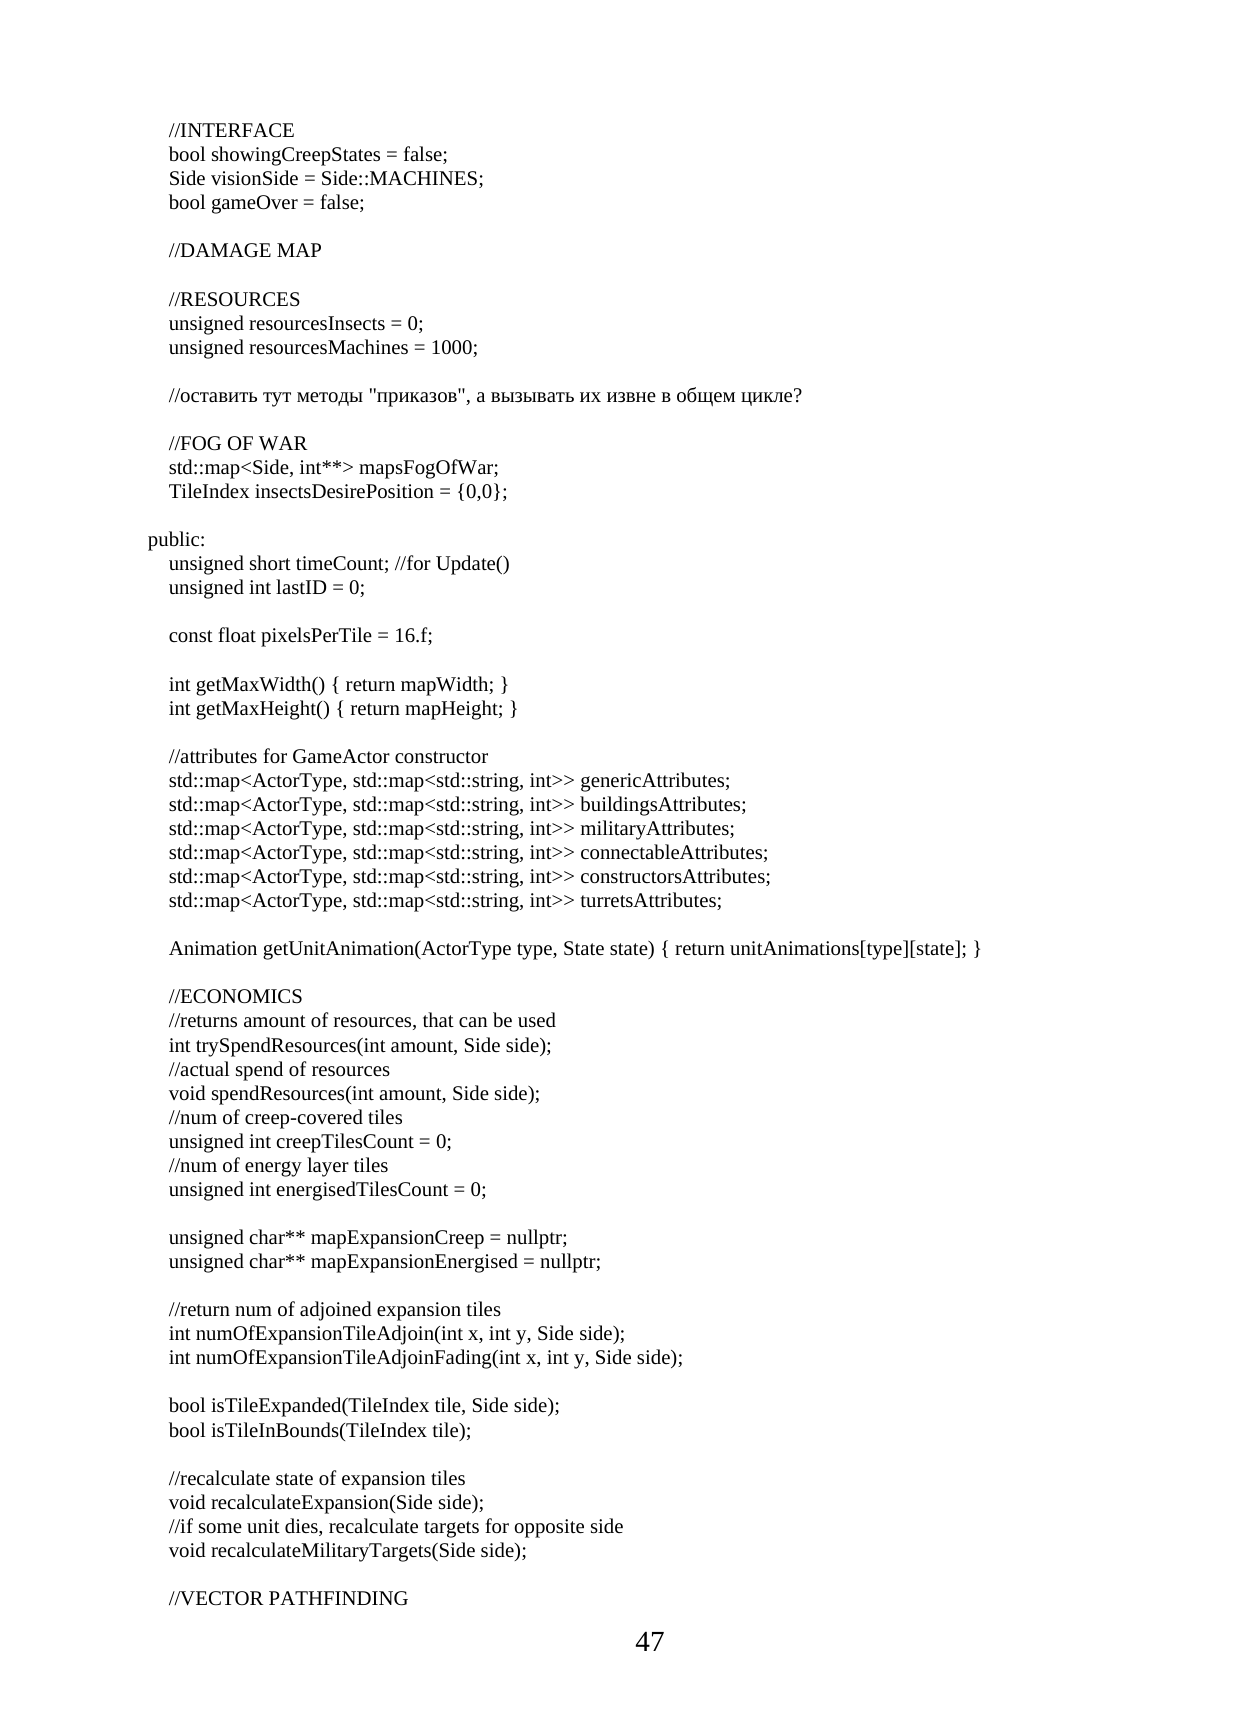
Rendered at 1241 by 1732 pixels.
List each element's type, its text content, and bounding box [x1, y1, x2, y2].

text unsigned int creepTilesCount = 0; [148, 1129, 1152, 1153]
text int getMaxHeight() { return mapHeight; } [148, 696, 1152, 720]
text //return num of adjoined expansion tiles [148, 1297, 1152, 1321]
text public: [148, 527, 1152, 551]
text unsigned int lastID = 0; [148, 575, 1152, 599]
text unsigned resourcesMachines = 1000; [148, 335, 1152, 359]
text int numOfExpansionTileAdjoinFading(int x, int y, Side side); [148, 1345, 1152, 1369]
text bool isTileExpanded(TileIndex tile, Side side); [148, 1393, 1152, 1417]
text //RESOURCES [148, 287, 1152, 311]
text bool gameOver = false; [148, 190, 1152, 214]
text std::map<ActorType, std::map<std::string, int>> buildingsAttributes; [148, 792, 1152, 816]
text std::map<ActorType, std::map<std::string, int>> connectableAttributes; [148, 840, 1152, 864]
text //num of creep-covered tiles [148, 1105, 1152, 1129]
text void recalculateMilitaryTargets(Side side); [148, 1538, 1152, 1562]
text //recalculate state of expansion tiles [148, 1466, 1152, 1490]
text std::map<ActorType, std::map<std::string, int>> turretsAttributes; [148, 888, 1152, 912]
text //returns amount of resources, that can be used [148, 1008, 1152, 1032]
text //FOG OF WAR [148, 431, 1152, 455]
text Animation getUnitAnimation(ActorType type, State state) { return unitAnimations[type][state]; } [148, 936, 1152, 960]
text unsigned short timeCount; //for Update() [148, 551, 1152, 575]
text bool showingCreepStates = false; [148, 142, 1152, 166]
text int getMaxWidth() { return mapWidth; } [148, 672, 1152, 696]
text std::map<ActorType, std::map<std::string, int>> militaryAttributes; [148, 816, 1152, 840]
text std::map<ActorType, std::map<std::string, int>> genericAttributes; [148, 768, 1152, 792]
text //ECONOMICS [148, 984, 1152, 1008]
text unsigned char** mapExpansionEnergised = nullptr; [148, 1249, 1152, 1273]
text //actual spend of resources [148, 1057, 1152, 1081]
text TileIndex insectsDesirePosition = {0,0}; [148, 479, 1152, 503]
text std::map<Side, int**> mapsFogOfWar; [148, 455, 1152, 479]
text Side visionSide = Side::MACHINES; [148, 166, 1152, 190]
text void spendResources(int amount, Side side); [148, 1081, 1152, 1105]
text //оставить тут методы "приказов", а вызывать их извне в общем цикле? [148, 383, 1152, 407]
text const float pixelsPerTile = 16.f; [148, 623, 1152, 647]
text std::map<ActorType, std::map<std::string, int>> constructorsAttributes; [148, 864, 1152, 888]
text bool isTileInBounds(TileIndex tile); [148, 1417, 1152, 1442]
text //attributes for GameActor constructor [148, 744, 1152, 768]
text unsigned int energisedTilesCount = 0; [148, 1177, 1152, 1201]
text int trySpendResources(int amount, Side side); [148, 1032, 1152, 1057]
text int numOfExpansionTileAdjoin(int x, int y, Side side); [148, 1321, 1152, 1345]
text void recalculateExpansion(Side side); [148, 1490, 1152, 1514]
text unsigned char** mapExpansionCreep = nullptr; [148, 1225, 1152, 1249]
text //INTERFACE [148, 118, 1152, 142]
text //if some unit dies, recalculate targets for opposite side [148, 1514, 1152, 1538]
text //VECTOR PATHFINDING [148, 1586, 1152, 1610]
text //DAMAGE MAP [148, 238, 1152, 262]
text //num of energy layer tiles [148, 1153, 1152, 1177]
text unsigned resourcesInsects = 0; [148, 311, 1152, 335]
